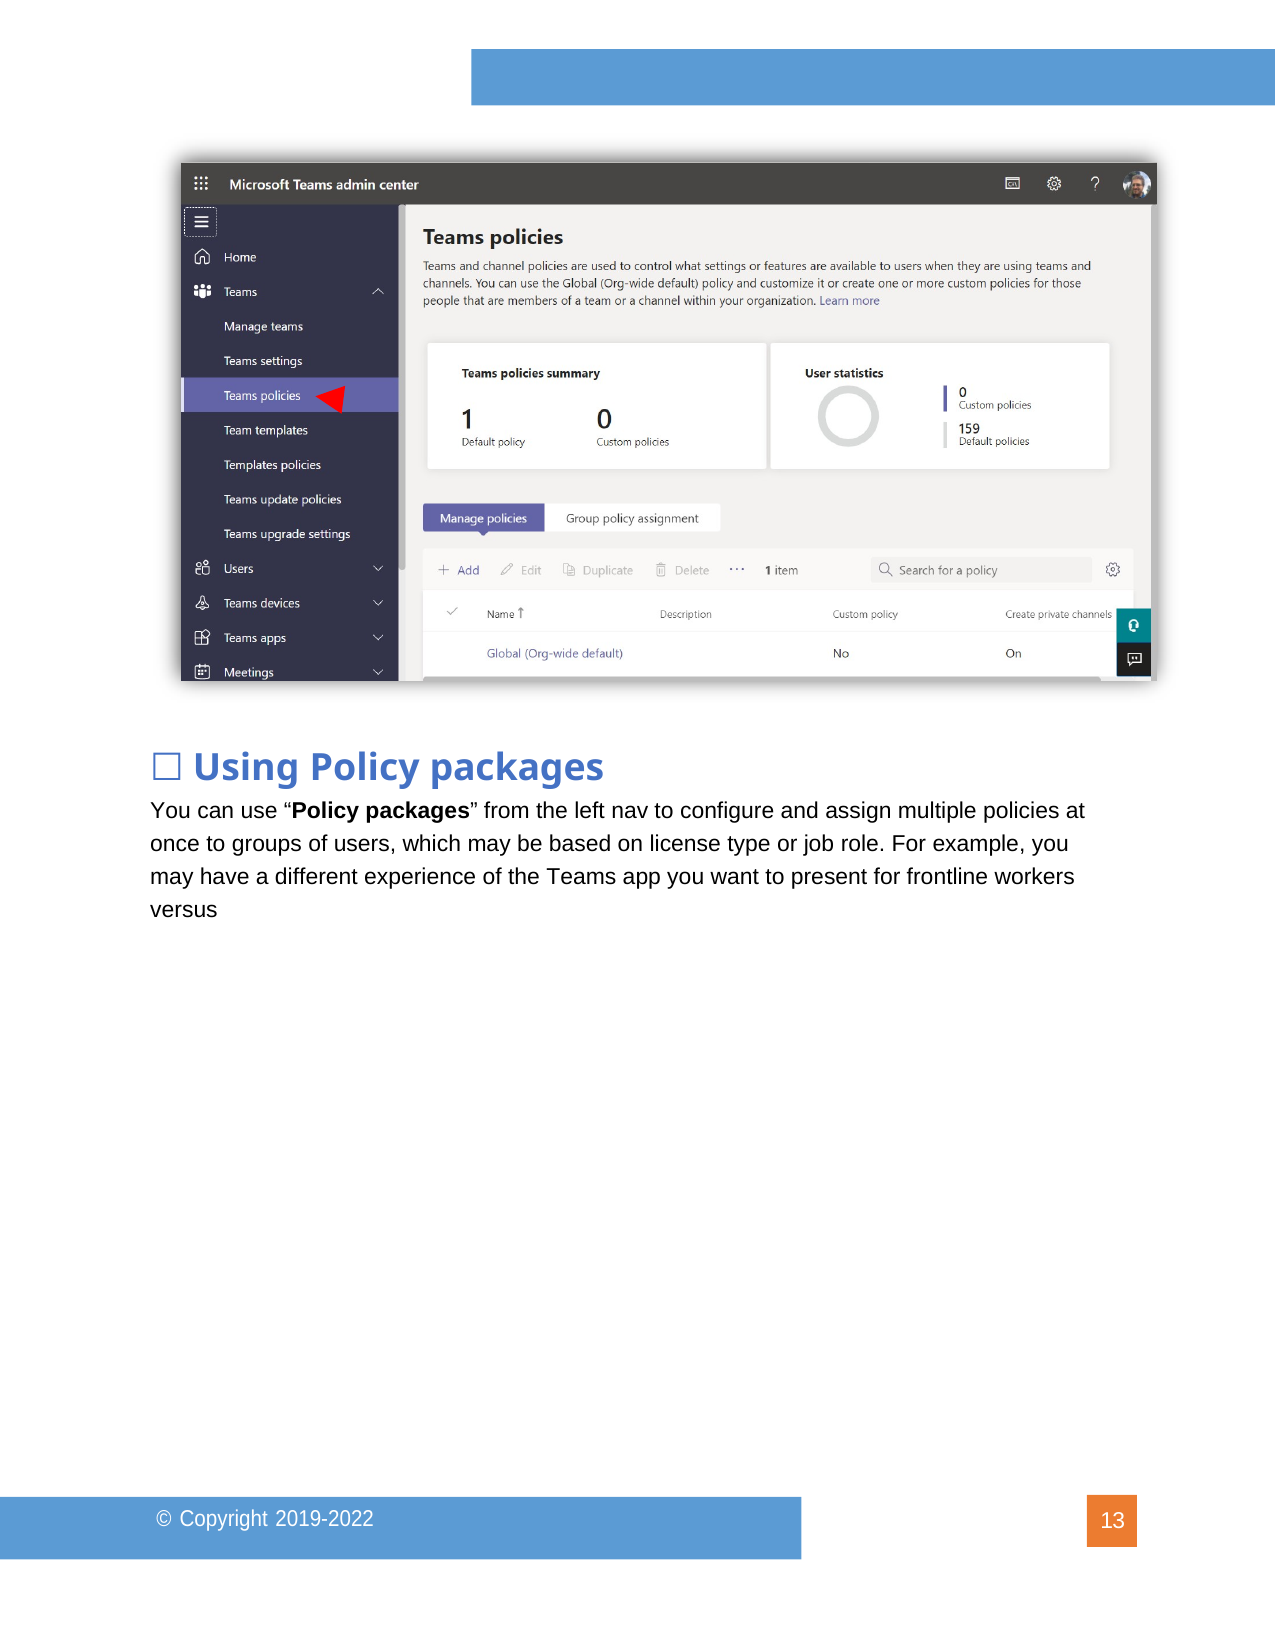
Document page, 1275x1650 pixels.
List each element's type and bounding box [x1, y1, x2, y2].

picture [149, 130, 1188, 712]
